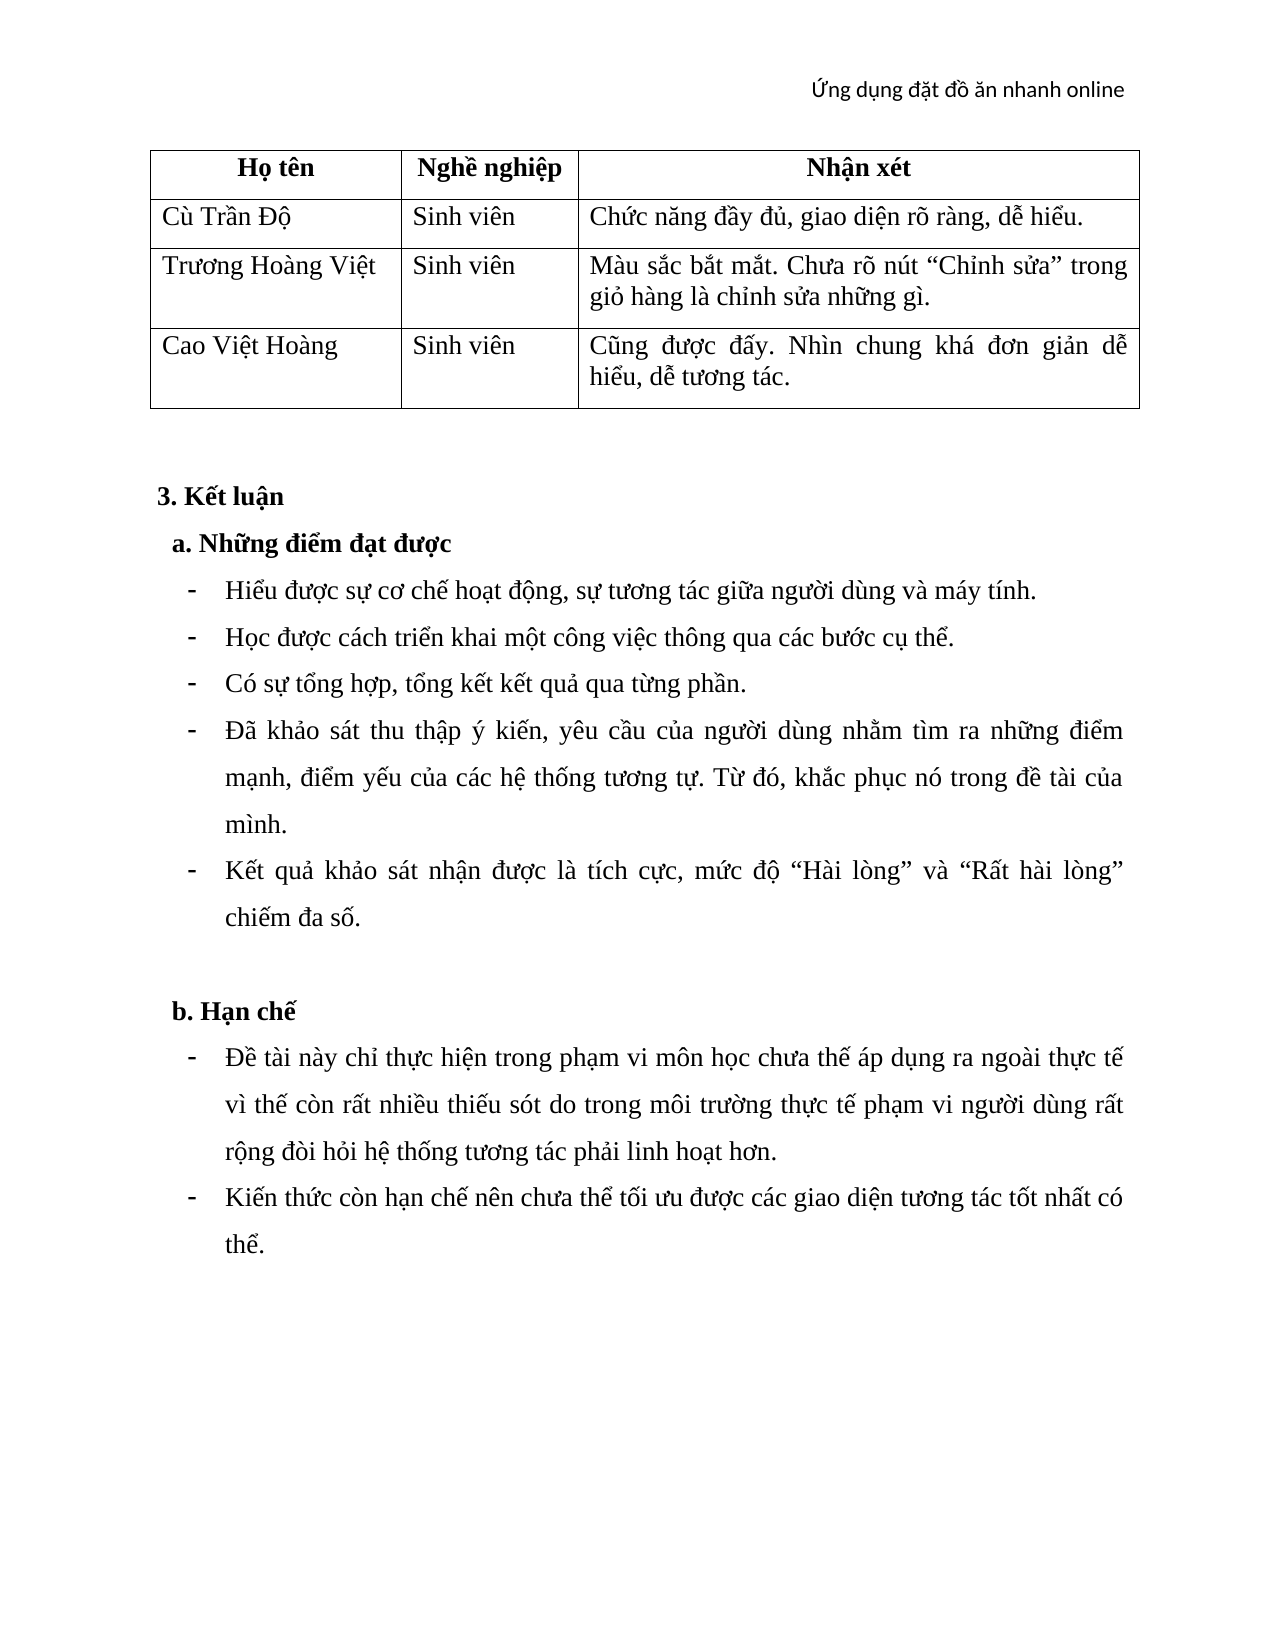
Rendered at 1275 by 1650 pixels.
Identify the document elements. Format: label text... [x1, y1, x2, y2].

list Hạn chế [172, 994, 1125, 1026]
table_cell Chức năng đầy đủ, giao diện rõ ràng, dễ hiểu. [579, 200, 1139, 248]
table_cell Sinh viên [402, 249, 578, 328]
table_header Nghề nghiệp [402, 151, 578, 199]
list Có sự tổng hợp, tổng kết kết quả qua từng phần. [187, 667, 1125, 699]
table_cell Cao Việt Hoàng [151, 329, 401, 408]
table_cell Cũng được đấy. Nhìn chung khá đơn giản dễ hiểu, dễ tương tác. [579, 329, 1139, 408]
table_cell Trương Hoàng Việt [151, 249, 401, 328]
table_cell Màu sắc bắt mắt. Chưa rõ nút “Chỉnh sửa” trong giỏ hàng là chỉnh sửa những gì. [579, 249, 1139, 328]
list Học được cách triển khai một công việc thông qua các bước cụ thể. [187, 621, 1125, 652]
list Đã khảo sát thu thập ý kiến, yêu cầu của người dùng nhằm tìm ra những điểm mạnh, điểm yếu của các hệ thống tương tự. Từ đó, khắc phục nó trong đề tài của mình. [187, 714, 1125, 839]
list Kiến thức còn hạn chế nên chưa thể tối ưu được các giao diện tương tác tốt nhất có thể. [187, 1181, 1125, 1259]
table_header Họ tên [151, 151, 401, 199]
list Đề tài này chỉ thực hiện trong phạm vi môn học chưa thế áp dụng ra ngoài thực tế vì thế còn rất nhiều thiếu sót do trong môi trường thực tế phạm vi người dùng rất rộng đòi hỏi hệ thống tương tác phải linh hoạt hơn. [187, 1041, 1125, 1166]
list Kết luận [157, 480, 1125, 512]
table_cell Sinh viên [402, 200, 578, 248]
list Kết quả khảo sát nhận được là tích cực, mức độ “Hài lòng” và “Rất hài lòng” chiếm đa số. [187, 854, 1125, 932]
table_cell Sinh viên [402, 329, 578, 408]
list Những điểm đạt được [172, 527, 1125, 558]
list Hiểu được sự cơ chế hoạt động, sự tương tác giữa người dùng và máy tính. [187, 574, 1125, 605]
table_cell Cù Trần Độ [151, 200, 401, 248]
table_header Nhận xét [579, 151, 1139, 199]
